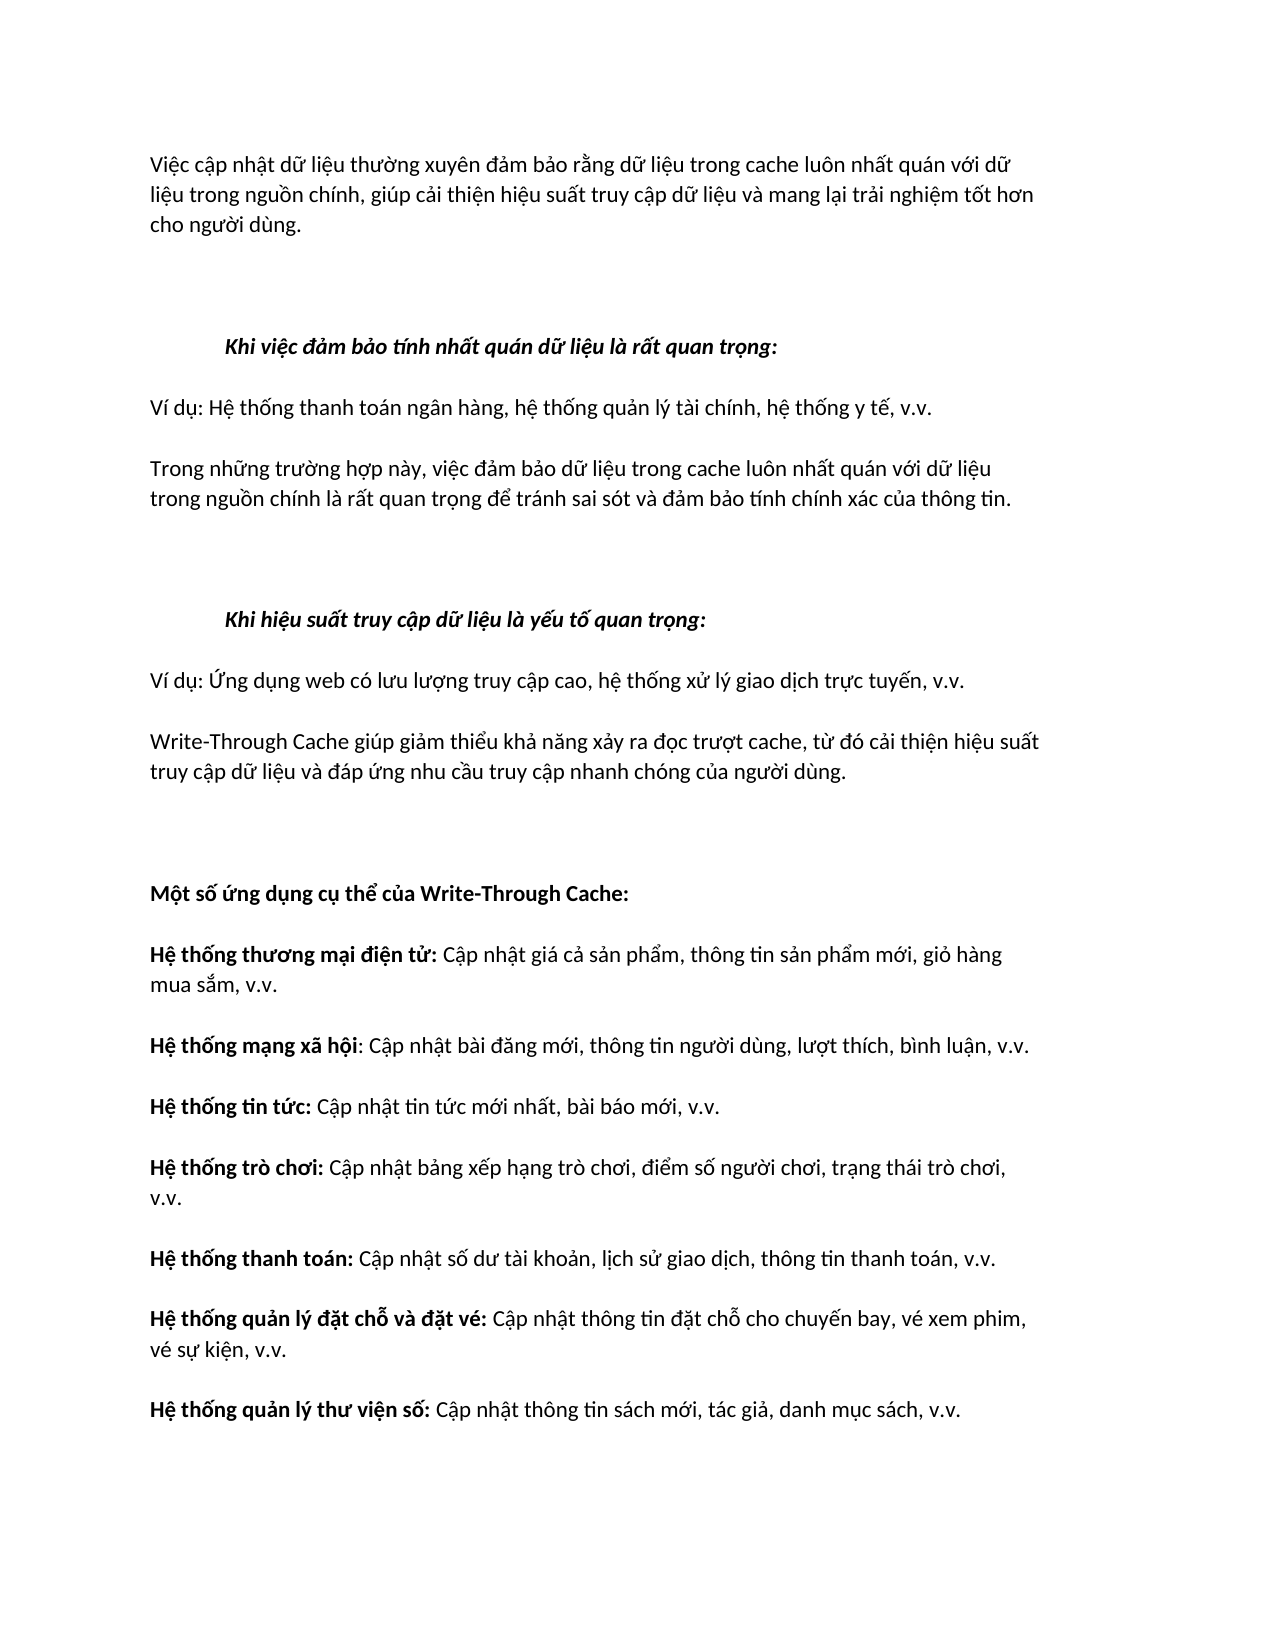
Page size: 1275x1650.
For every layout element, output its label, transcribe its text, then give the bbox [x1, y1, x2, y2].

text Ví dụ: Hệ thống thanh toán ngân hàng, hệ thống quản lý tài chính, hệ thống y tế, v.v. [150, 393, 1043, 421]
text Trong những trường hợp này, việc đảm bảo dữ liệu trong cache luôn nhất quán với dữ liệu trong nguồn chính là rất quan trọng để tránh sai sót và đảm bảo tính chính xác của thông tin. [150, 454, 1043, 512]
text Một số ứng dụng cụ thể của Write-Through Cache: [150, 879, 1043, 907]
text Ví dụ: Ứng dụng web có lưu lượng truy cập cao, hệ thống xử lý giao dịch trực tuyến, v.v. [150, 666, 1043, 694]
text Hệ thống quản lý thư viện số: Cập nhật thông tin sách mới, tác giả, danh mục sách, v.v. [150, 1396, 1043, 1424]
text Hệ thống mạng xã hội: Cập nhật bài đăng mới, thông tin người dùng, lượt thích, bình luận, v.v. [150, 1031, 1043, 1059]
text Việc cập nhật dữ liệu thường xuyên đảm bảo rằng dữ liệu trong cache luôn nhất quán với dữ liệu trong nguồn chính, giúp cải thiện hiệu suất truy cập dữ liệu và mang lại trải nghiệm tốt hơn cho người dùng. [150, 150, 1043, 238]
text Write-Through Cache giúp giảm thiểu khả năng xảy ra đọc trượt cache, từ đó cải thiện hiệu suất truy cập dữ liệu và đáp ứng nhu cầu truy cập nhanh chóng của người dùng. [150, 727, 1043, 786]
text Hệ thống thương mại điện tử: Cập nhật giá cả sản phẩm, thông tin sản phẩm mới, giỏ hàng mua sắm, v.v. [150, 940, 1043, 998]
text Khi hiệu suất truy cập dữ liệu là yếu tố quan trọng: [150, 606, 1043, 634]
text Hệ thống thanh toán: Cập nhật số dư tài khoản, lịch sử giao dịch, thông tin thanh toán, v.v. [150, 1244, 1043, 1272]
text Hệ thống tin tức: Cập nhật tin tức mới nhất, bài báo mới, v.v. [150, 1092, 1043, 1120]
text Hệ thống quản lý đặt chỗ và đặt vé: Cập nhật thông tin đặt chỗ cho chuyến bay, vé xem phim, vé sự kiện, v.v. [150, 1304, 1043, 1363]
text Khi việc đảm bảo tính nhất quán dữ liệu là rất quan trọng: [150, 332, 1043, 360]
text Hệ thống trò chơi: Cập nhật bảng xếp hạng trò chơi, điểm số người chơi, trạng thái trò chơi, v.v. [150, 1153, 1043, 1211]
